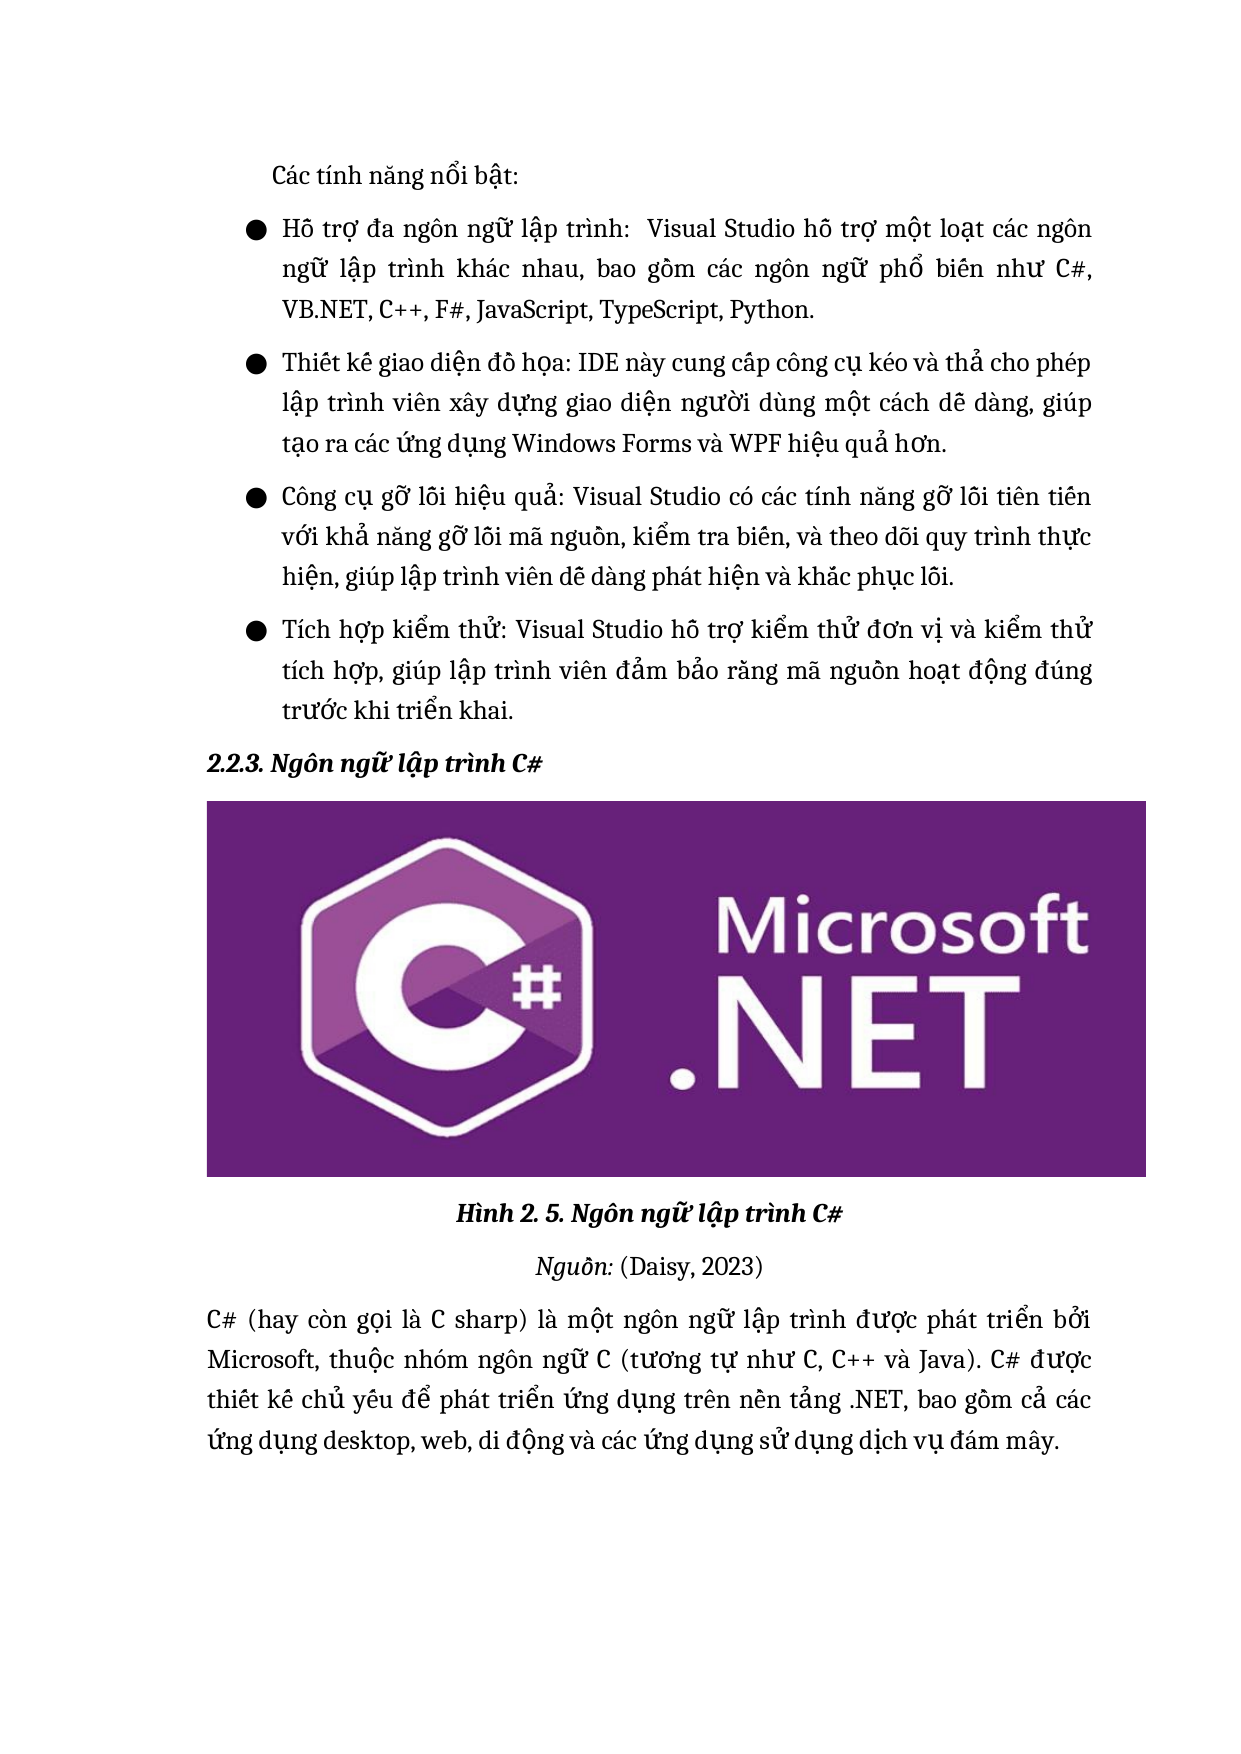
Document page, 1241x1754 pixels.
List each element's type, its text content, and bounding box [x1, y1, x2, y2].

text Nguồn: [207, 1251, 1092, 1282]
text Hình 2. 5. Ngôn ngữ lập trình C# [207, 1198, 1092, 1229]
list Hỗ trợ đa ngôn ngữ lập trình: Visual Studio hỗ trợ một loạt các ngôn ngữ lập trình khác nhau, bao gồm các ngôn ngữ phổ biến như C#, VB.NET, C++, F#, JavaScript, TypeScript, Python. [244, 213, 1092, 325]
text Các tính năng nổi bật: [234, 160, 1007, 191]
text C# (hay còn gọi là C sharp) là một ngôn ngữ lập trình được phát triển bởi Microsoft, thuộc nhóm ngôn ngữ C (tương tự như C, C++ và Java). C# được thiết kế chủ yếu để phát triển ứng dụng trên nền tảng .NET, bao gồm cả các ứng dụng desktop, web, di động và các ứng dụng sử dụng dịch vụ đám mây. [207, 1304, 1092, 1456]
list Công cụ gỡ lỗi hiệu quả: Visual Studio có các tính năng gỡ lỗi tiên tiến với khả năng gỡ lỗi mã nguồn, kiểm tra biến, và theo dõi quy trình thực hiện, giúp lập trình viên dễ dàng phát hiện và khắc phục lỗi. [244, 481, 1092, 593]
list Thiết kế giao diện đồ họa: IDE này cung cấp công cụ kéo và thả cho phép lập trình viên xây dựng giao diện người dùng một cách dễ dàng, giúp tạo ra các ứng dụng Windows Forms và WPF hiệu quả hơn. [244, 347, 1092, 459]
subtitle 2.2.3. Ngôn ngữ lập trình C# [207, 748, 1092, 779]
picture [206, 801, 1146, 1177]
list Tích hợp kiểm thử: Visual Studio hỗ trợ kiểm thử đơn vị và kiểm thử tích hợp, giúp lập trình viên đảm bảo rằng mã nguồn hoạt động đúng trước khi triển khai. [244, 614, 1092, 726]
